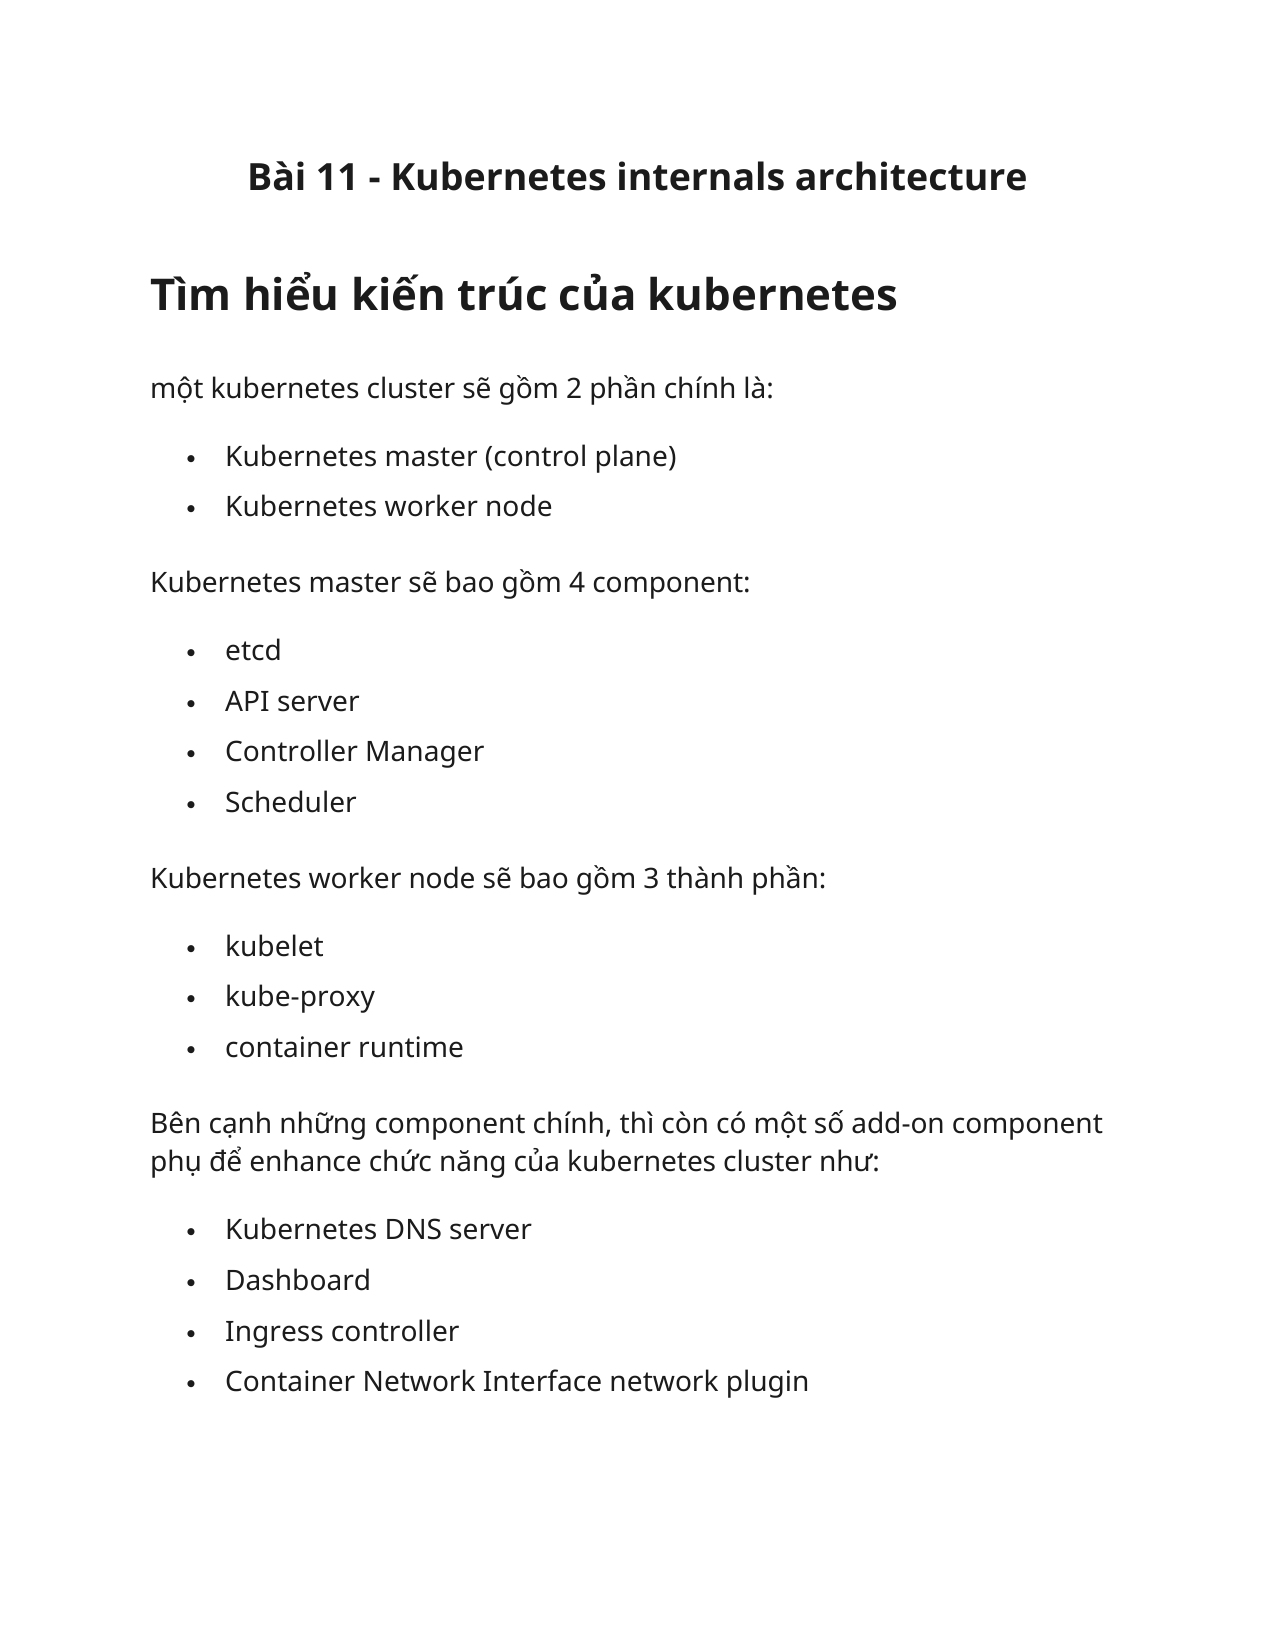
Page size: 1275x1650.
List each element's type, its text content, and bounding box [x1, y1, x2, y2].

list Controller Manager [187, 732, 1125, 770]
list kubelet [187, 926, 1125, 964]
list etcd [187, 630, 1125, 668]
subtitle Tìm hiểu kiến trúc của kubernetes [150, 264, 1125, 324]
list container runtime [187, 1028, 1125, 1066]
list Kubernetes worker node [187, 487, 1125, 525]
text Kubernetes master sẽ bao gồm 4 component: [150, 563, 1125, 601]
list Container Network Interface network plugin [187, 1362, 1125, 1400]
list Scheduler [187, 783, 1125, 821]
list Kubernetes DNS server [187, 1209, 1125, 1248]
text Kubernetes worker node sẽ bao gồm 3 thành phần: [150, 858, 1125, 897]
text Bên cạnh những component chính, thì còn có một số add-on component phụ để enhance chức năng của kubernetes cluster như: [150, 1103, 1125, 1180]
text một kubernetes cluster sẽ gồm 2 phần chính là: [150, 368, 1125, 407]
list API server [187, 681, 1125, 719]
list Dashboard [187, 1260, 1125, 1298]
list kube-proxy [187, 977, 1125, 1015]
list Ingress controller [187, 1311, 1125, 1349]
list Kubernetes master (control plane) [187, 436, 1125, 474]
subtitle Bài 11 - Kubernetes internals architecture [150, 150, 1125, 201]
